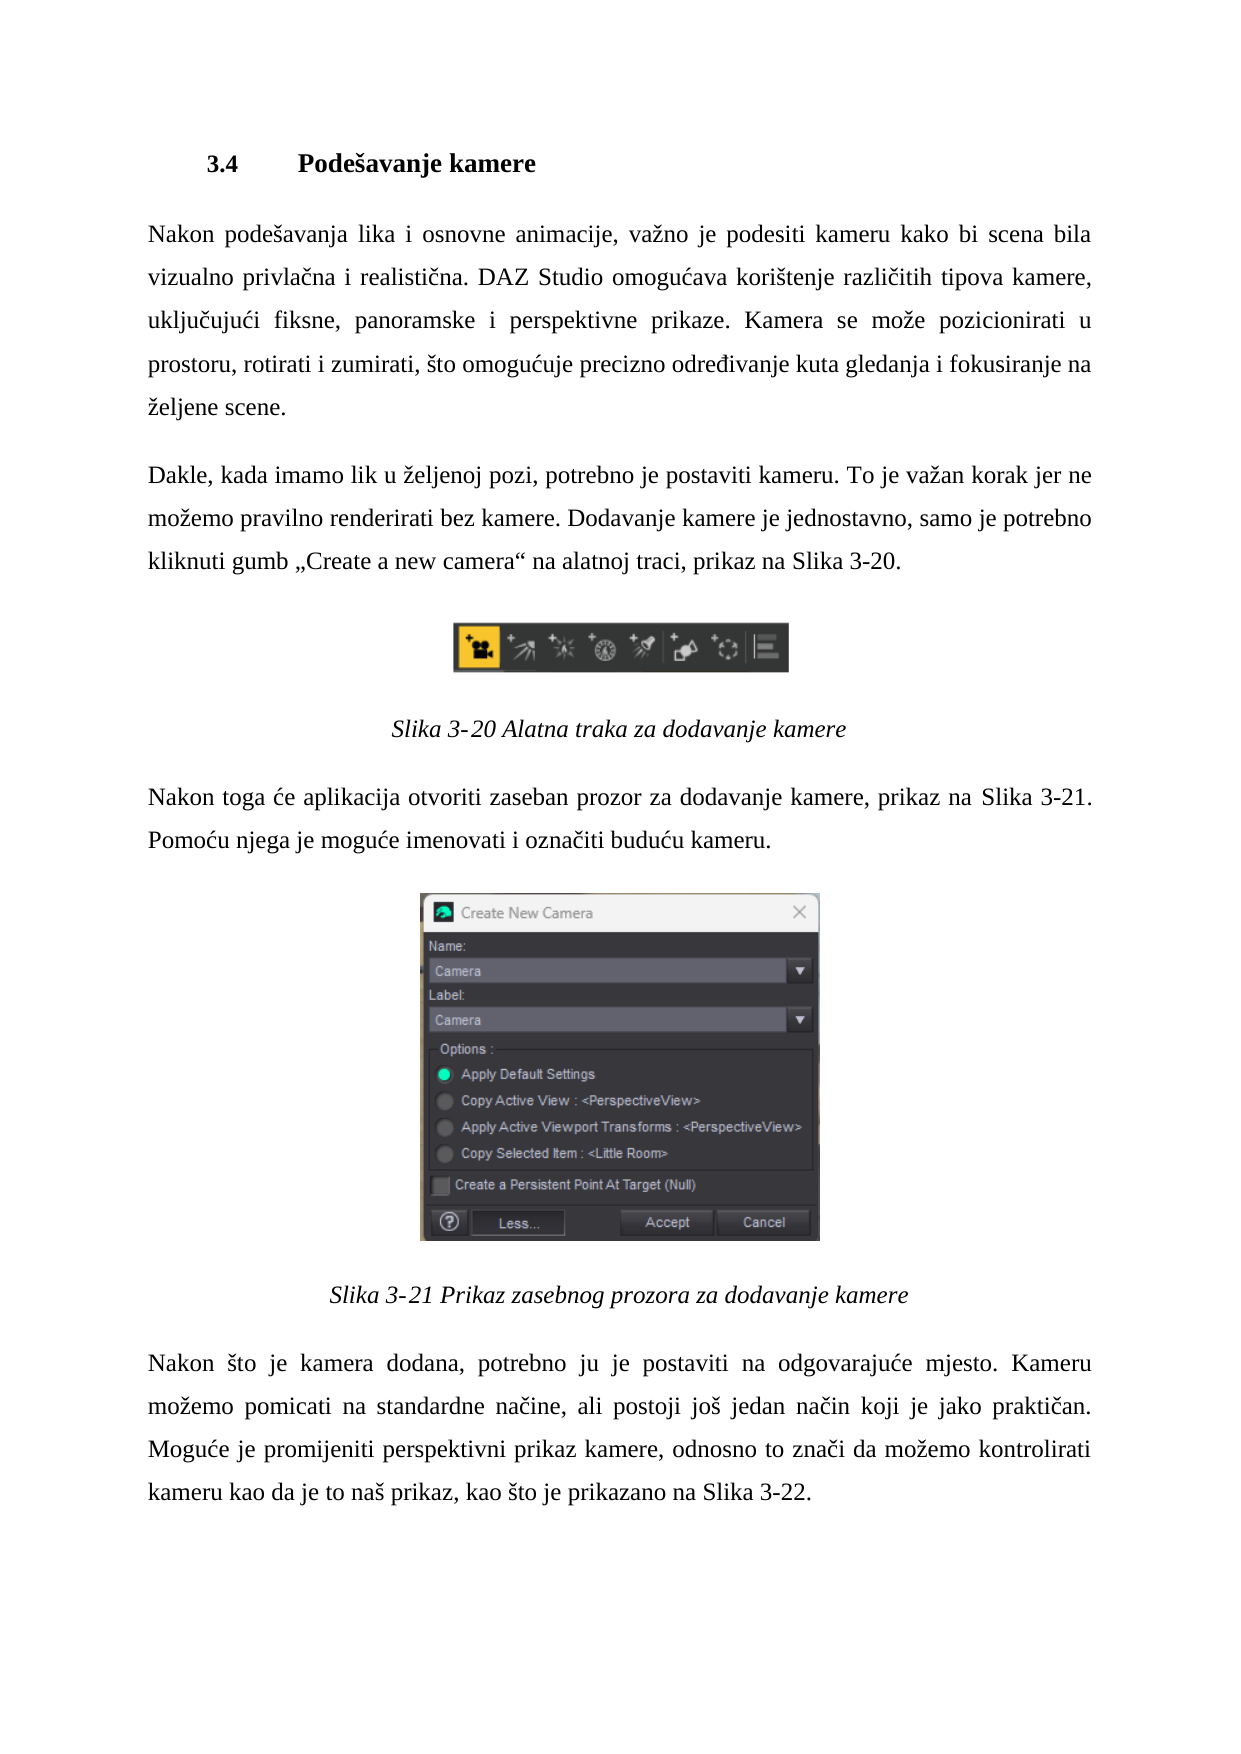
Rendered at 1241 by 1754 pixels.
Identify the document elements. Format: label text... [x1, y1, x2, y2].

picture [446, 614, 794, 675]
picture [420, 893, 820, 1241]
text Nakon podešavanja lika i osnovne animacije, važno je podesiti kameru kako bi scena bila vizualno privlačna i realistična. DAZ Studio omogućava korištenje različitih tipova kamere, uključujući fiksne, panoramske i perspektivne prikaze. Kamera se može pozicionirati u prostoru, rotirati i zumirati, što omogućuje precizno određivanje kuta gledanja i fokusiranje na željene scene. [148, 219, 1093, 421]
subtitle Podešavanje kamere [207, 148, 1093, 179]
